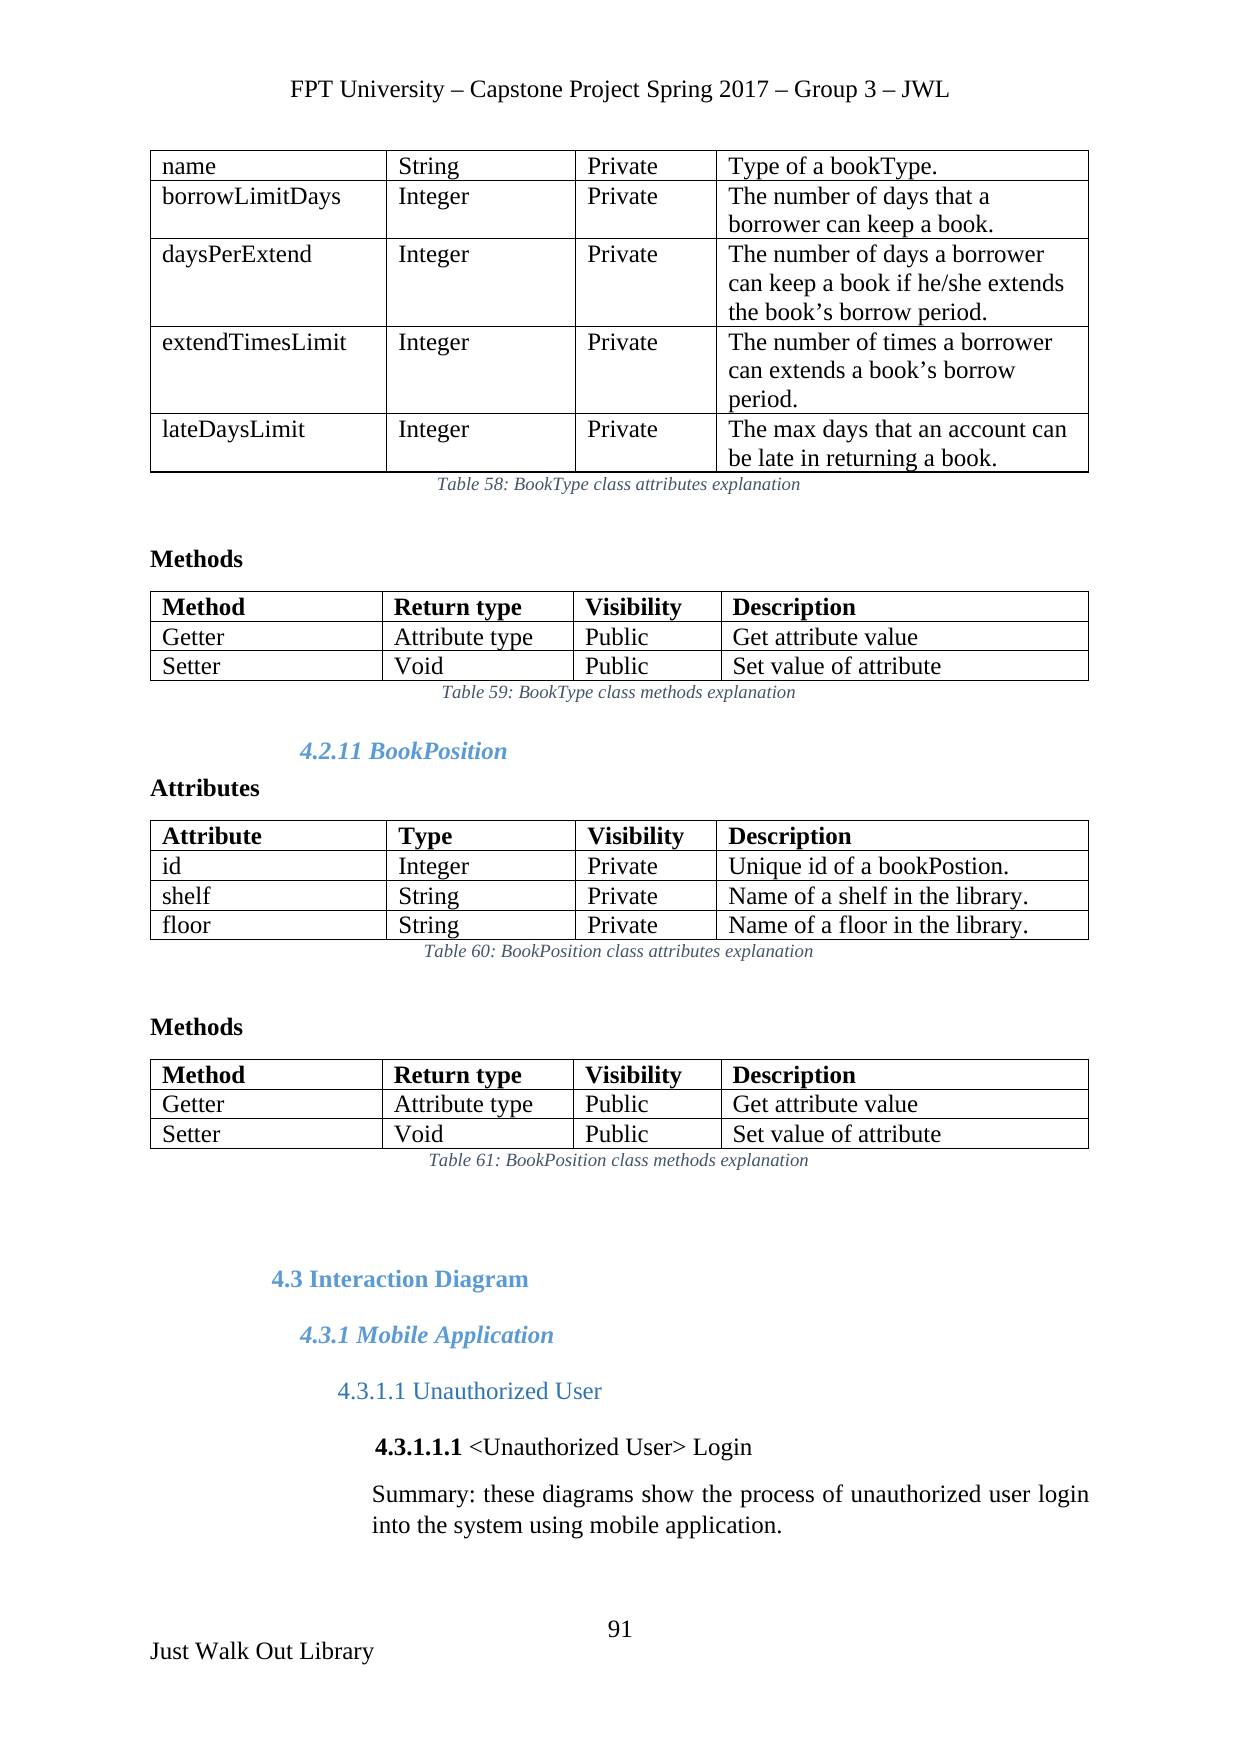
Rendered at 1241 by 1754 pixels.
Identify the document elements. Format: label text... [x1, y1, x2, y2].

table_cell Get attribute value [722, 1090, 1088, 1118]
subtitle Unauthorized User [337, 1376, 1090, 1404]
table_cell Name of a floor in the library. [717, 911, 1088, 939]
table_cell id [151, 851, 386, 880]
table_cell Table 61: BookPosition class methods explanation [151, 1149, 1088, 1239]
table_cell Table 59: BookType class methods explanation [151, 681, 1088, 723]
table_header Visibility [574, 1060, 721, 1088]
table_cell daysPerExtend [151, 239, 386, 326]
subtitle Mobile Application [300, 1320, 1090, 1348]
table_cell Private [576, 151, 716, 180]
subtitle Interaction Diagram [271, 1264, 1090, 1292]
table_cell Setter [151, 1119, 382, 1148]
table_cell Private [576, 181, 716, 238]
text Summary: these diagrams show the process of unauthorized user login into the system using mobile application. [372, 1479, 1090, 1539]
table_cell Private [576, 851, 716, 880]
table_cell String [387, 911, 575, 939]
table_cell The number of days that a borrower can keep a book. [717, 181, 1088, 238]
table_cell Table 58: BookType class attributes explanation [151, 473, 1088, 544]
table_cell Type of a bookType. [717, 151, 1088, 180]
table_cell Void [383, 1119, 573, 1148]
table_cell name [151, 151, 386, 180]
table_cell Private [576, 414, 716, 471]
table_cell Name of a shelf in the library. [717, 881, 1088, 909]
table_cell The max days that an account can be late in returning a book. [717, 414, 1088, 471]
text Attributes [150, 773, 1090, 802]
table_cell The number of days a borrower can keep a book if he/she extends the book’s borrow period. [717, 239, 1088, 326]
table_cell extendTimesLimit [151, 327, 386, 413]
text Methods [150, 1012, 1090, 1040]
table_cell Private [576, 327, 716, 413]
table_cell Get attribute value [722, 622, 1088, 650]
table_cell Getter [151, 622, 382, 650]
table_cell Private [576, 911, 716, 939]
subtitle <Unauthorized User> Login [375, 1432, 1090, 1461]
table_cell Void [383, 651, 573, 680]
table_cell Integer [387, 414, 575, 471]
text Methods [150, 544, 1090, 572]
table_cell Set value of attribute [722, 1119, 1088, 1148]
table_header Attribute [151, 821, 386, 850]
table_header Type [387, 821, 575, 850]
table_cell Setter [151, 651, 382, 680]
table_cell Attribute type [383, 622, 573, 650]
table_header Description [722, 1060, 1088, 1088]
table_header Return type [383, 592, 573, 621]
table_header Method [151, 592, 382, 621]
table_header Description [717, 821, 1088, 850]
table_header Visibility [576, 821, 716, 850]
table_cell Getter [151, 1090, 382, 1118]
table_cell shelf [151, 881, 386, 909]
subtitle BookPosition [300, 736, 1090, 765]
table_cell lateDaysLimit [151, 414, 386, 471]
table_cell Public [574, 622, 721, 650]
table_cell String [387, 151, 575, 180]
table_cell Unique id of a bookPostion. [717, 851, 1088, 880]
table_header Method [151, 1060, 382, 1088]
table_header Return type [383, 1060, 573, 1088]
table_cell Public [574, 1090, 721, 1118]
table_cell String [387, 881, 575, 909]
table_cell Set value of attribute [722, 651, 1088, 680]
table_cell Public [574, 1119, 721, 1148]
table_cell Integer [387, 239, 575, 326]
table_cell The number of times a borrower can extends a book’s borrow period. [717, 327, 1088, 413]
table_header Visibility [574, 592, 721, 621]
table_cell Attribute type [383, 1090, 573, 1118]
table_cell floor [151, 911, 386, 939]
table_cell Integer [387, 851, 575, 880]
table_cell Private [576, 881, 716, 909]
table_cell Integer [387, 327, 575, 413]
table_cell Integer [387, 181, 575, 238]
table_header Description [722, 592, 1088, 621]
table_cell borrowLimitDays [151, 181, 386, 238]
table_cell Table 60: BookPosition class attributes explanation [151, 940, 1088, 1012]
table_cell Public [574, 651, 721, 680]
table_cell Private [576, 239, 716, 326]
